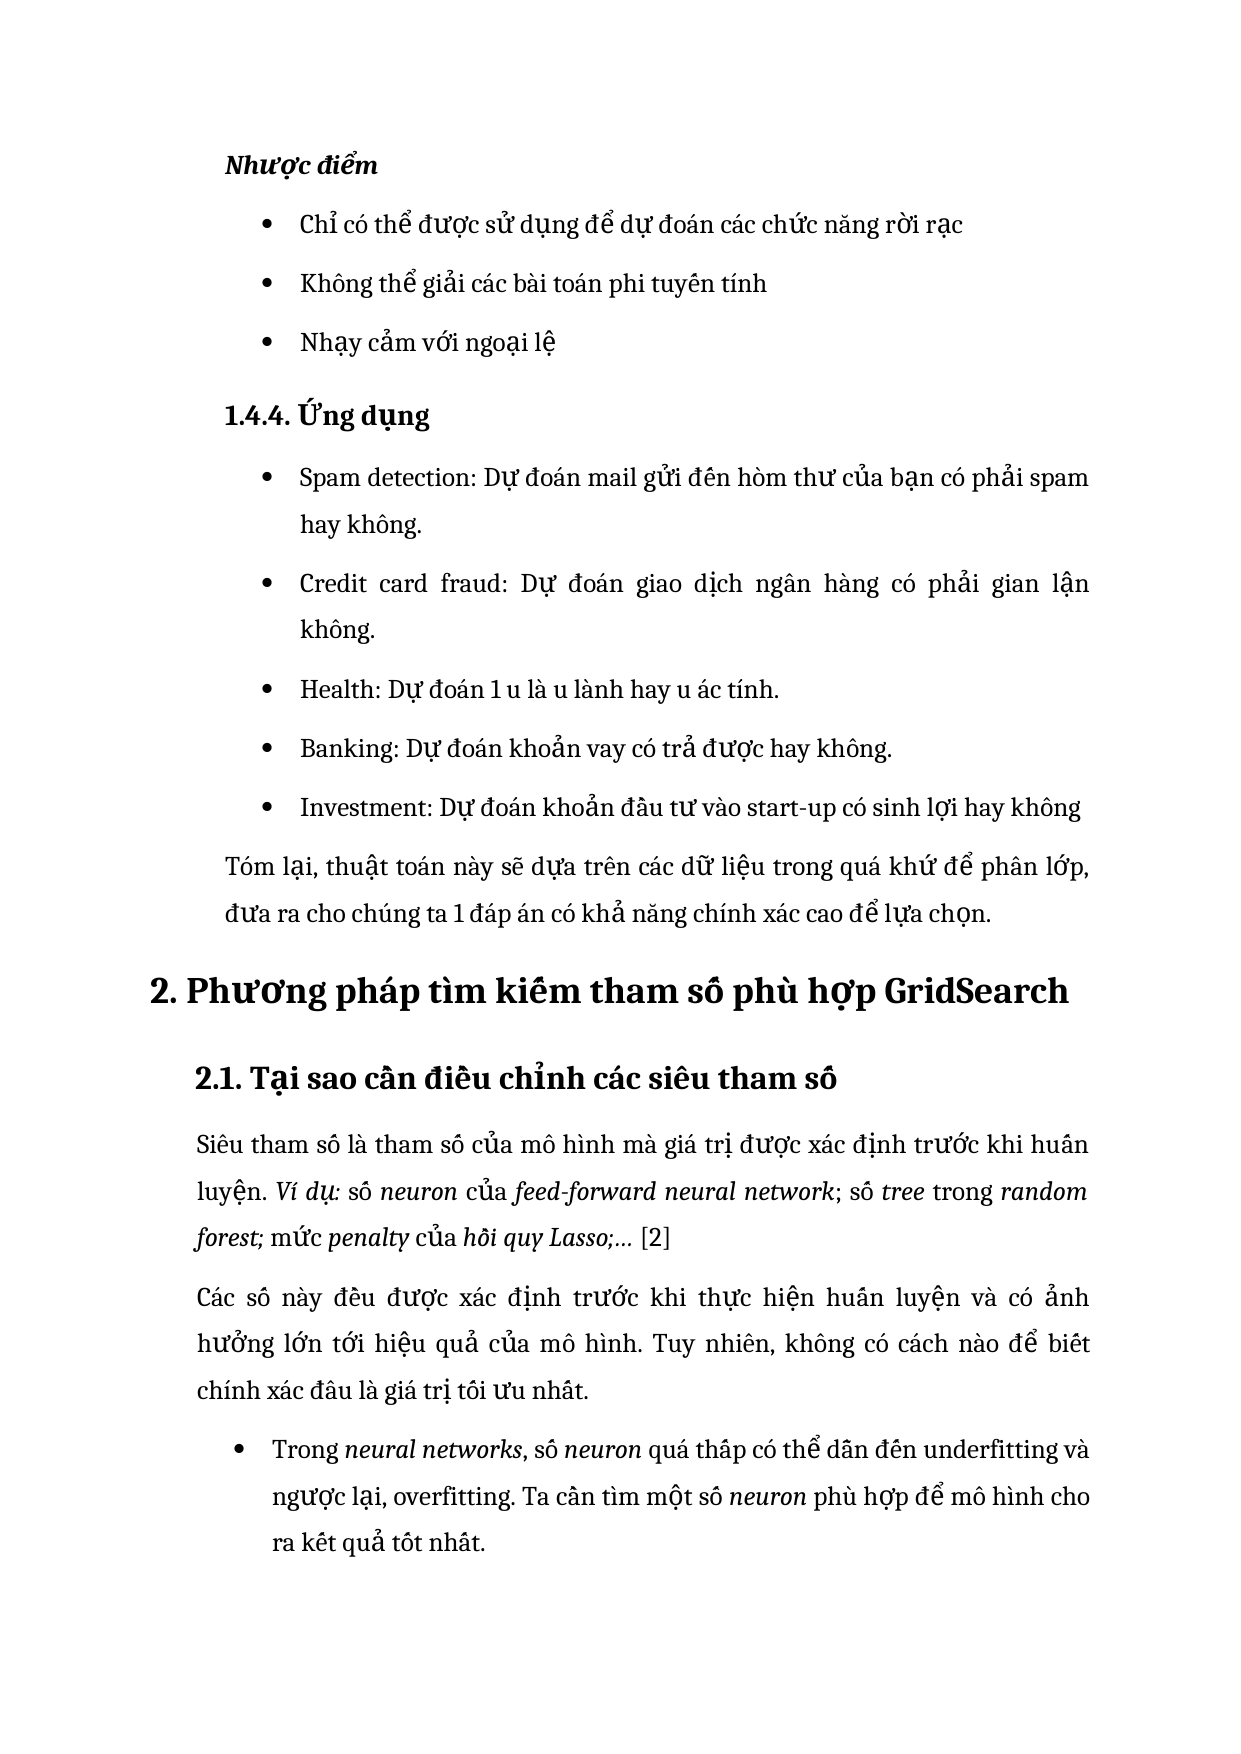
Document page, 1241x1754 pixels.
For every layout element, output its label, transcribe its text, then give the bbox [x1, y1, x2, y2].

list Siêu tham số là tham số của mô hình mà giá trị được xác định trước khi huấn luyện. Ví dụ: số neuron của feed-forward neural network; số tree trong random forest; mức penalty của hồi quy Lasso;… [197, 1129, 1090, 1254]
list Chỉ có thể được sử dụng để dự đoán các chức năng rời rạc [262, 209, 1090, 240]
list Credit card fraud: Dự đoán giao dịch ngân hàng có phải gian lận không. [262, 568, 1090, 646]
text Nhược điểm [225, 150, 1090, 181]
list Banking: Dự đoán khoản vay có trả được hay không. [262, 733, 1090, 764]
subtitle Ứng dụng [225, 399, 1090, 433]
list Investment: Dự đoán khoản đầu tư vào start-up có sinh lợi hay không [262, 792, 1090, 823]
subtitle Phương pháp tìm kiếm tham số phù hợp GridSearch [150, 969, 1090, 1013]
list Health: Dự đoán 1 u là u lành hay u ác tính. [262, 674, 1090, 705]
list Trong neural networks, số neuron quá thấp có thể dẫn đến underfitting và ngược lại, overfitting. Ta cần tìm một số neuron phù hợp để mô hình cho ra kết quả tốt nhất. [234, 1434, 1090, 1559]
subtitle Tại sao cần điều chỉnh các siêu tham số [195, 1059, 1090, 1097]
list Spam detection: Dự đoán mail gửi đến hòm thư của bạn có phải spam hay không. [262, 462, 1090, 540]
list Không thể giải các bài toán phi tuyến tính [262, 268, 1090, 299]
list Các số này đều được xác định trước khi thực hiện huấn luyện và có ảnh hưởng lớn tới hiệu quả của mô hình. Tuy nhiên, không có cách nào để biết chính xác đâu là giá trị tối ưu nhất. [197, 1282, 1090, 1406]
text Tóm lại, thuật toán này sẽ dựa trên các dữ liệu trong quá khứ để phân lớp, đưa ra cho chúng ta 1 đáp án có khả năng chính xác cao để lựa chọn. [225, 851, 1090, 929]
list Nhạy cảm với ngoại lệ [262, 327, 1090, 359]
